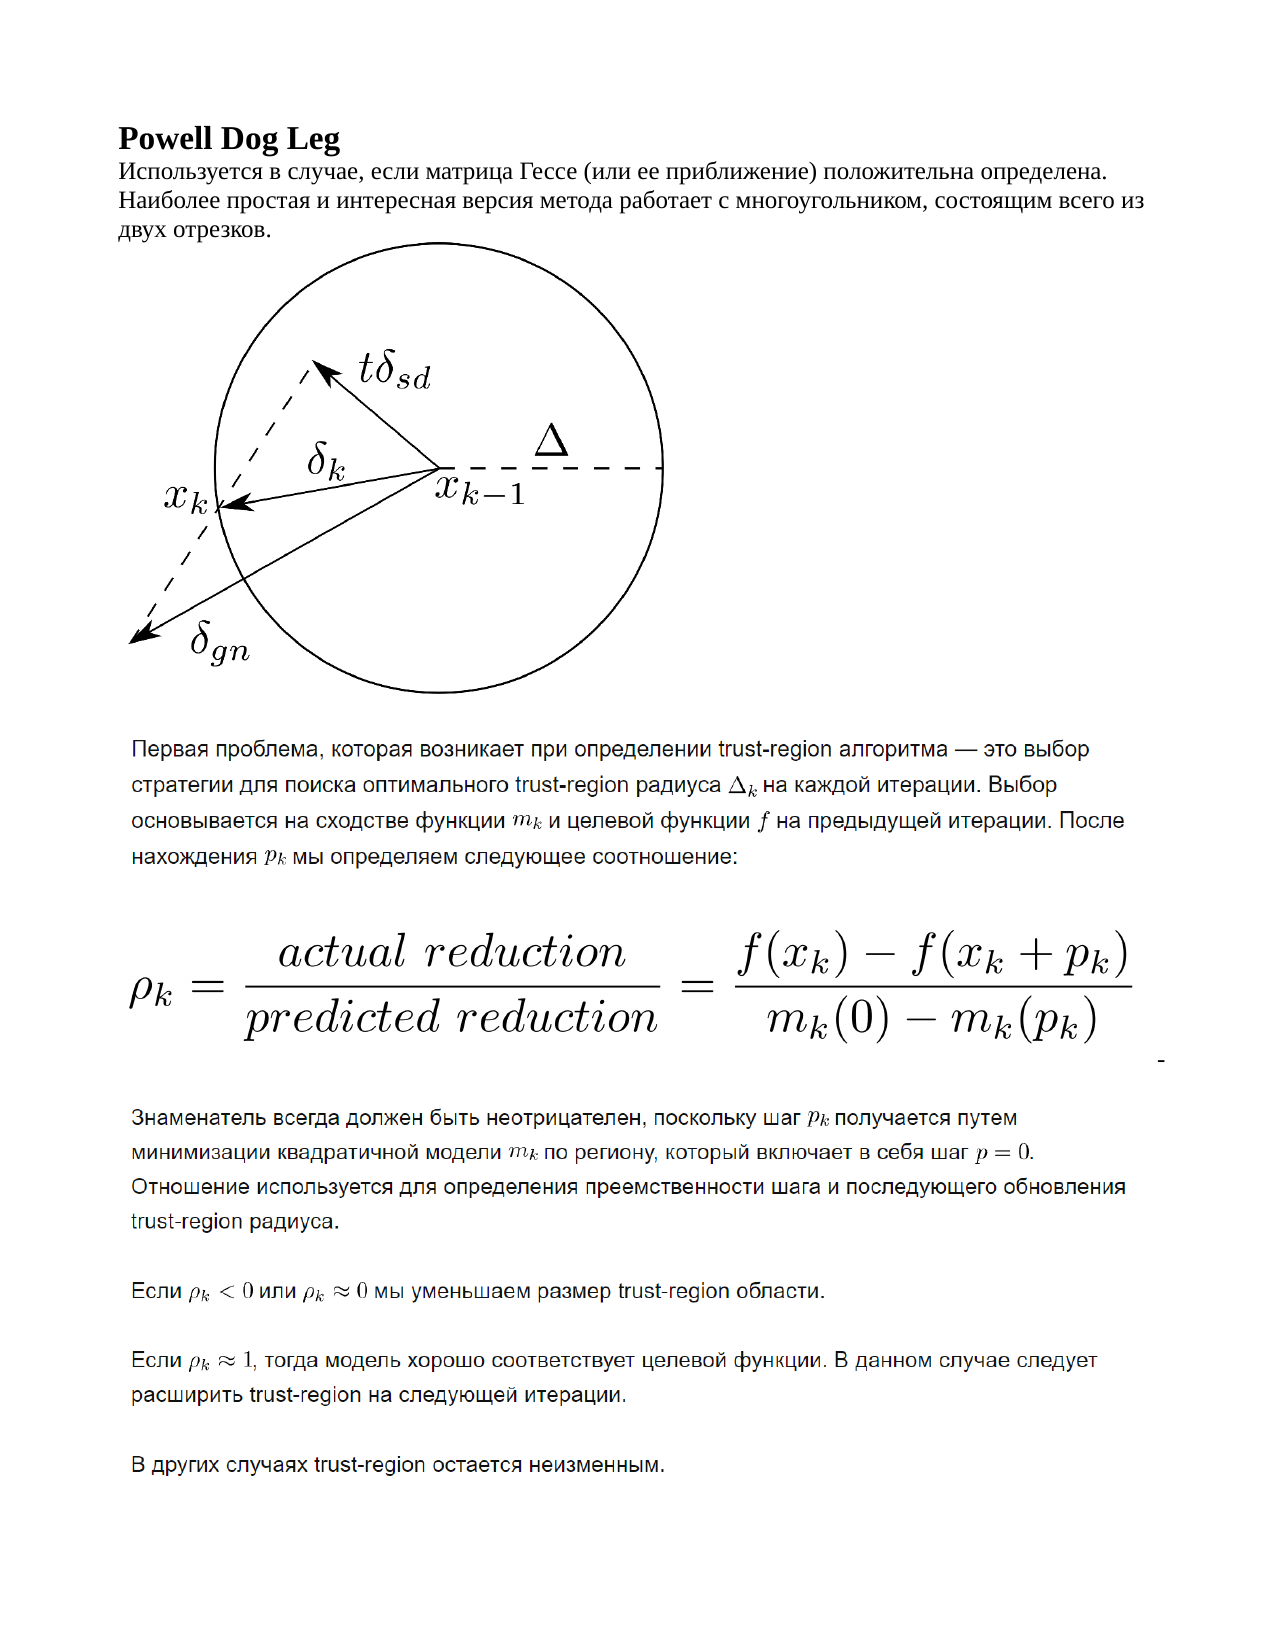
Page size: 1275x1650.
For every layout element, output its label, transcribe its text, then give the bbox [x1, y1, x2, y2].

text Powell Dog Leg [118, 118, 1157, 156]
picture [118, 911, 1157, 1067]
picture [118, 1095, 1157, 1479]
picture [118, 242, 664, 694]
picture [118, 722, 1157, 884]
text Используется в случае, если матрица Гессе (или ее приближение) положительна определена. Наиболее простая и интересная версия метода работает с многоугольником, состоящим всего из двух отрезков. [118, 156, 1157, 243]
